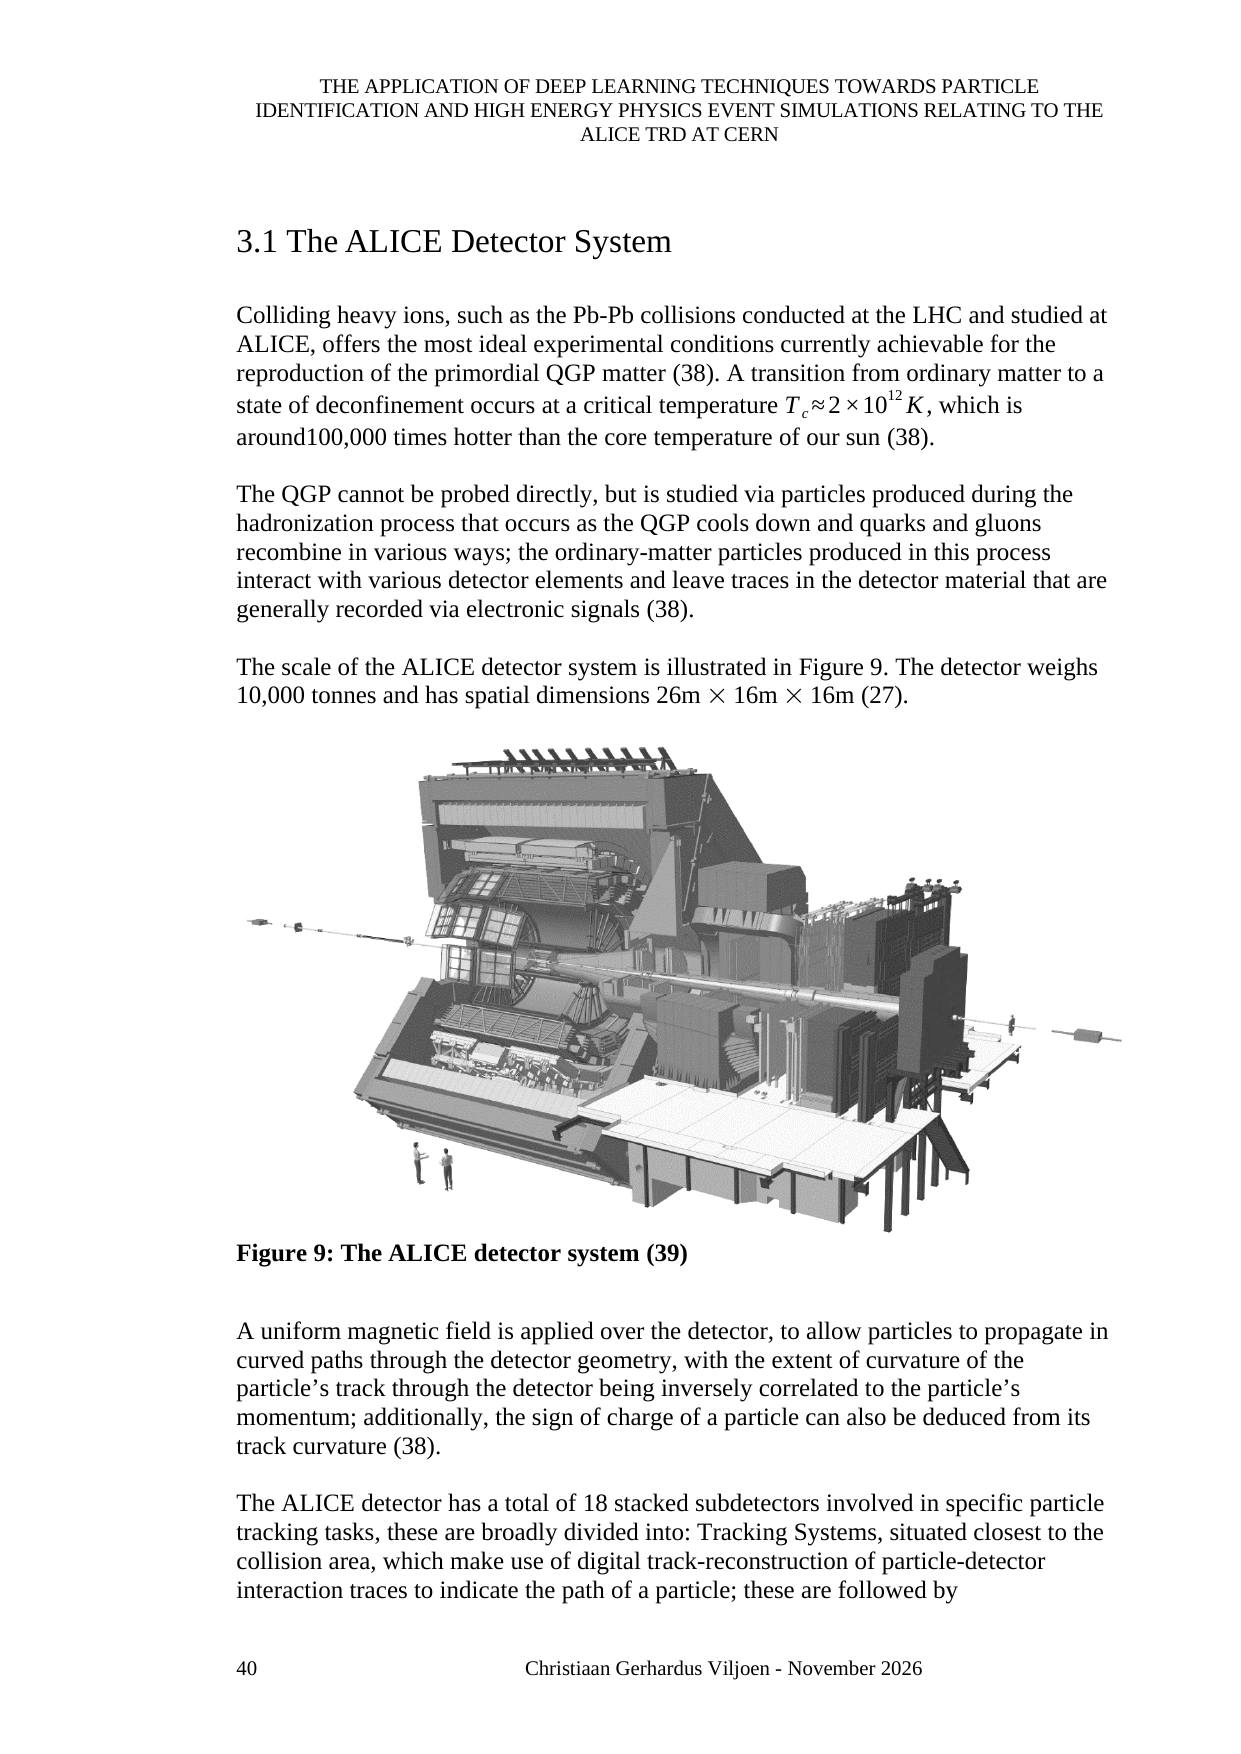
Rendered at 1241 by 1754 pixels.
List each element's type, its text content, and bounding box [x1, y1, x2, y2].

text Colliding heavy ions, such as the Pb-Pb collisions conducted at the LHC and studied at ALICE, offers the most ideal experimental conditions currently achievable for the reproduction of the primordial QGP matter . A transition from ordinary matter to a state of deconfinement occurs at a critical temperature , which is around100,000 times hotter than the core temperature of our sun . [236, 301, 1122, 451]
text The scale of the ALICE detector system is illustrated in Figure 10. The detector weighs 10,000 tonnes and has spatial dimensions 26m 16m 16m . [236, 652, 1122, 709]
subtitle The ALICE Detector System [236, 221, 1122, 259]
text Figure 9: The ALICE detector system [236, 1238, 1122, 1266]
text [236, 1488, 1122, 1603]
text A uniform magnetic field is applied over the detector, to allow particles to propagate in curved paths through the detector geometry, with the extent of curvature of the particle’s track through the detector being inversely correlated to the particle’s momentum; additionally, the sign of charge of a particle can also be deduced from its track curvature . [236, 1316, 1122, 1460]
text The QGP cannot be probed directly, but is studied via particles produced during the hadronization process that occurs as the QGP cools down and quarks and gluons recombine in various ways; the ordinary-matter particles produced in this process interact with various detector elements and leave traces in the detector material that are generally recorded via electronic signals . [236, 479, 1122, 623]
picture [236, 738, 1122, 1238]
